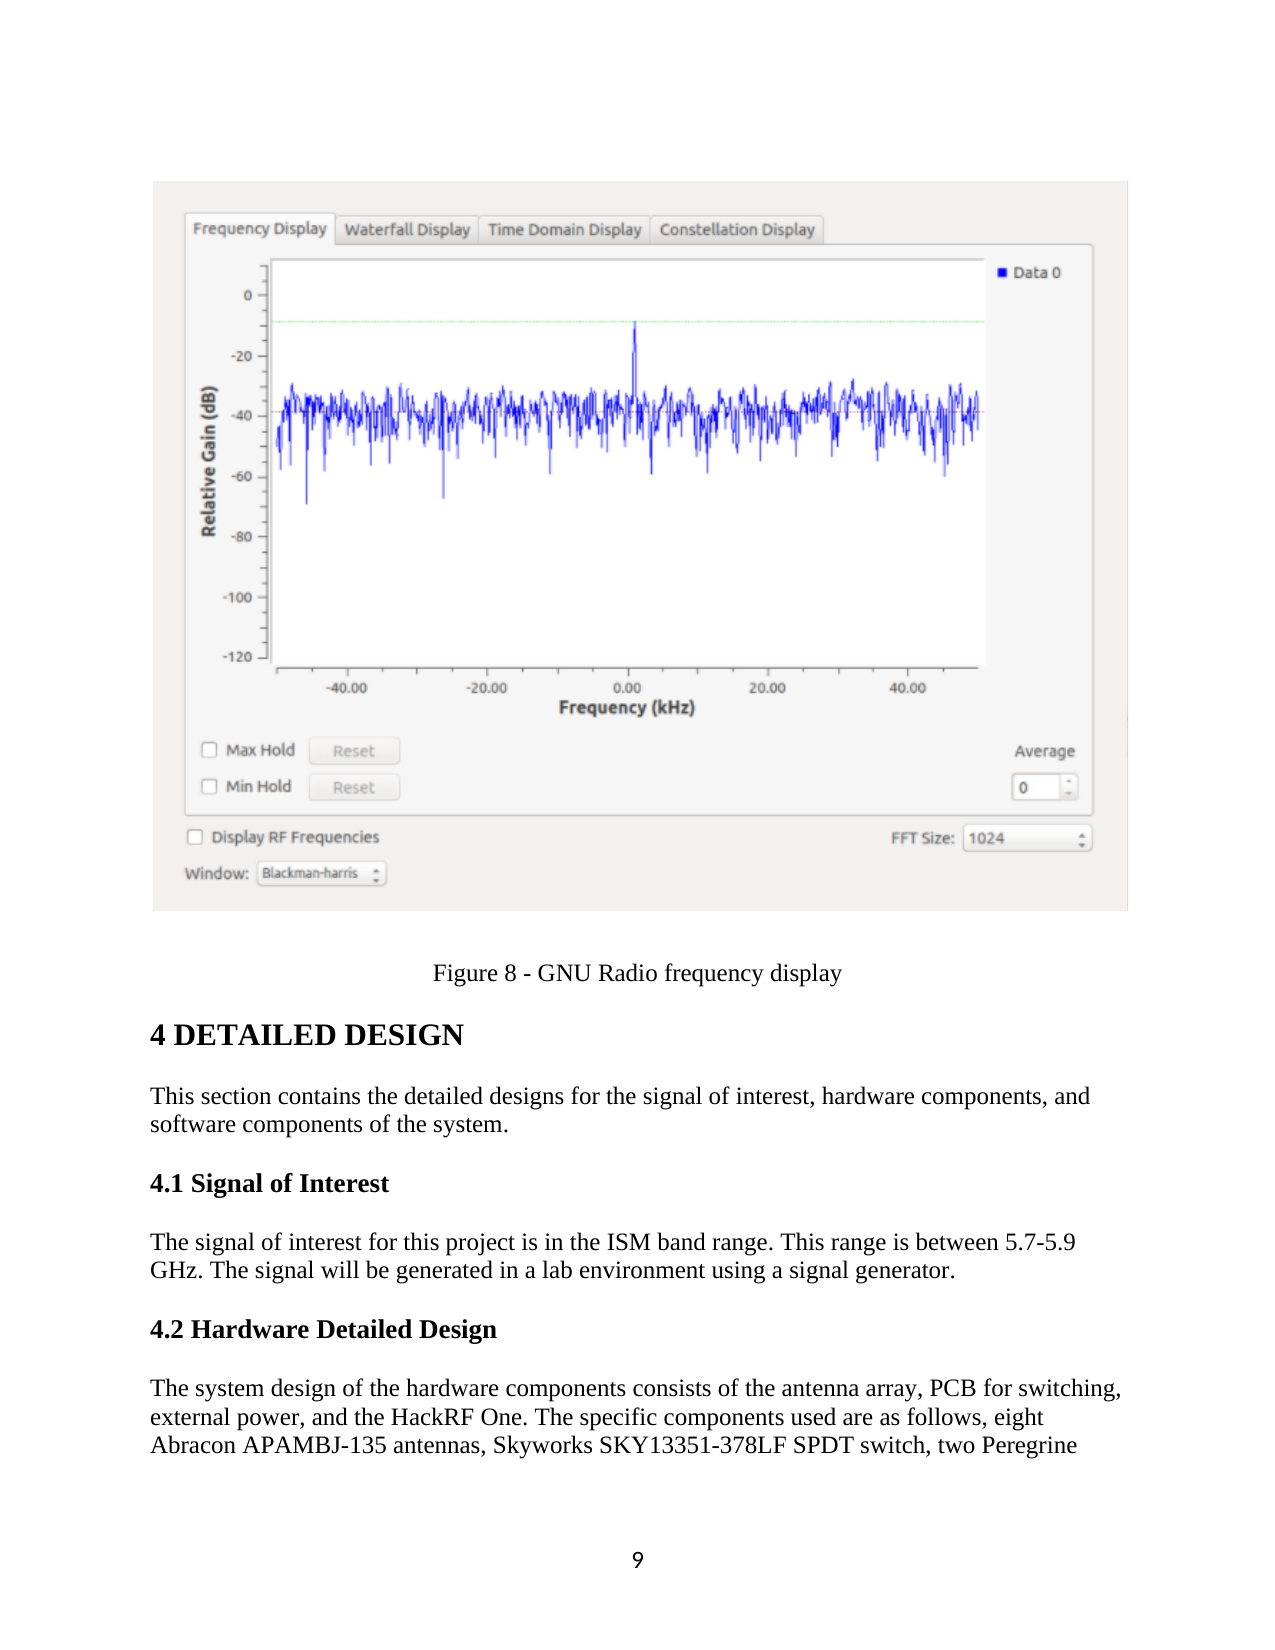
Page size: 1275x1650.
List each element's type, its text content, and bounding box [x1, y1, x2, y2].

picture [153, 181, 1129, 911]
text The signal of interest for this project is in the ISM band range. This range is between 5.7-5.9 GHz. The signal will be generated in a lab environment using a signal generator. [150, 1227, 1125, 1284]
text Figure 8 - GNU Radio frequency display [150, 958, 1125, 987]
subtitle 4.2 Hardware Detailed Design [150, 1313, 1125, 1344]
text This section contains the detailed designs for the signal of interest, hardware components, and software components of the system. [150, 1081, 1125, 1138]
subtitle 4.1 Signal of Interest [150, 1167, 1125, 1198]
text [150, 1373, 1125, 1459]
subtitle 4 DETAILED DESIGN [150, 1016, 1125, 1052]
